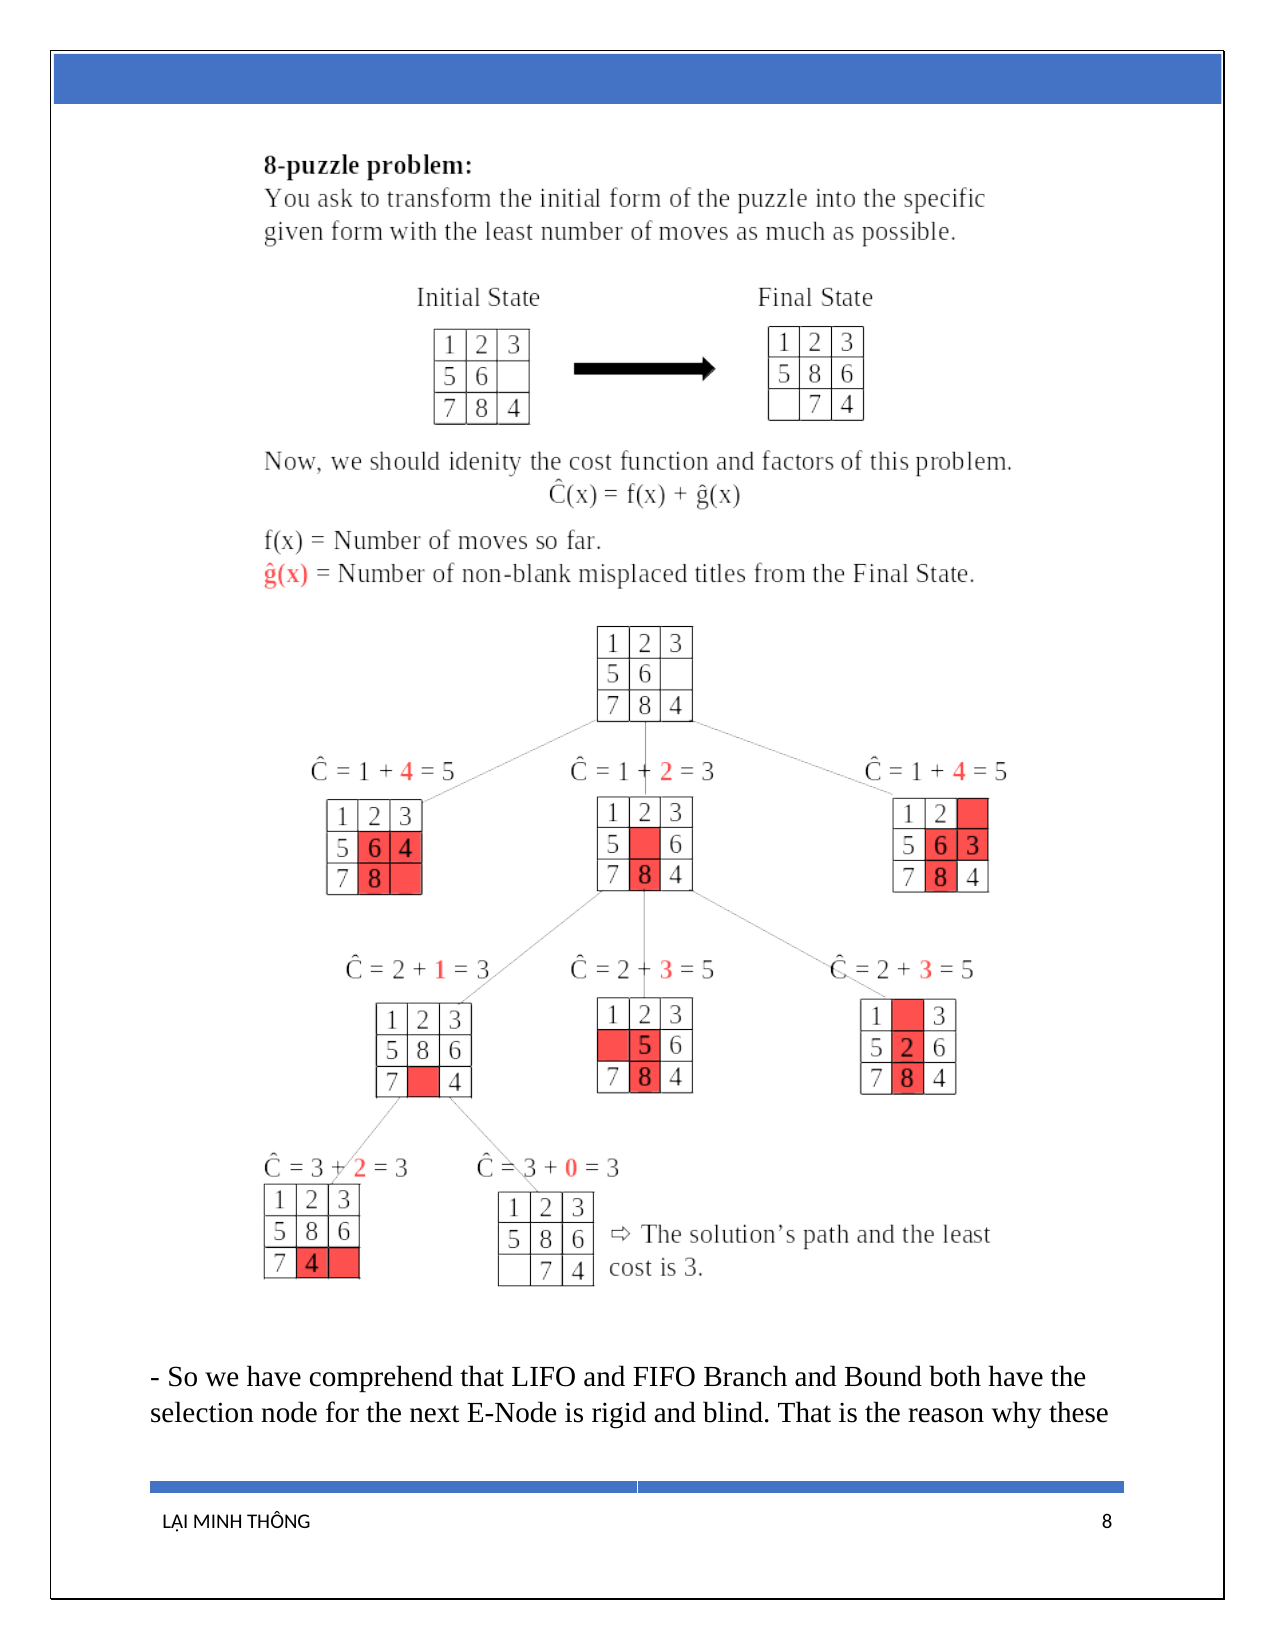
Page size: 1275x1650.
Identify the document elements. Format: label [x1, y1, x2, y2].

list [150, 1359, 1124, 1429]
